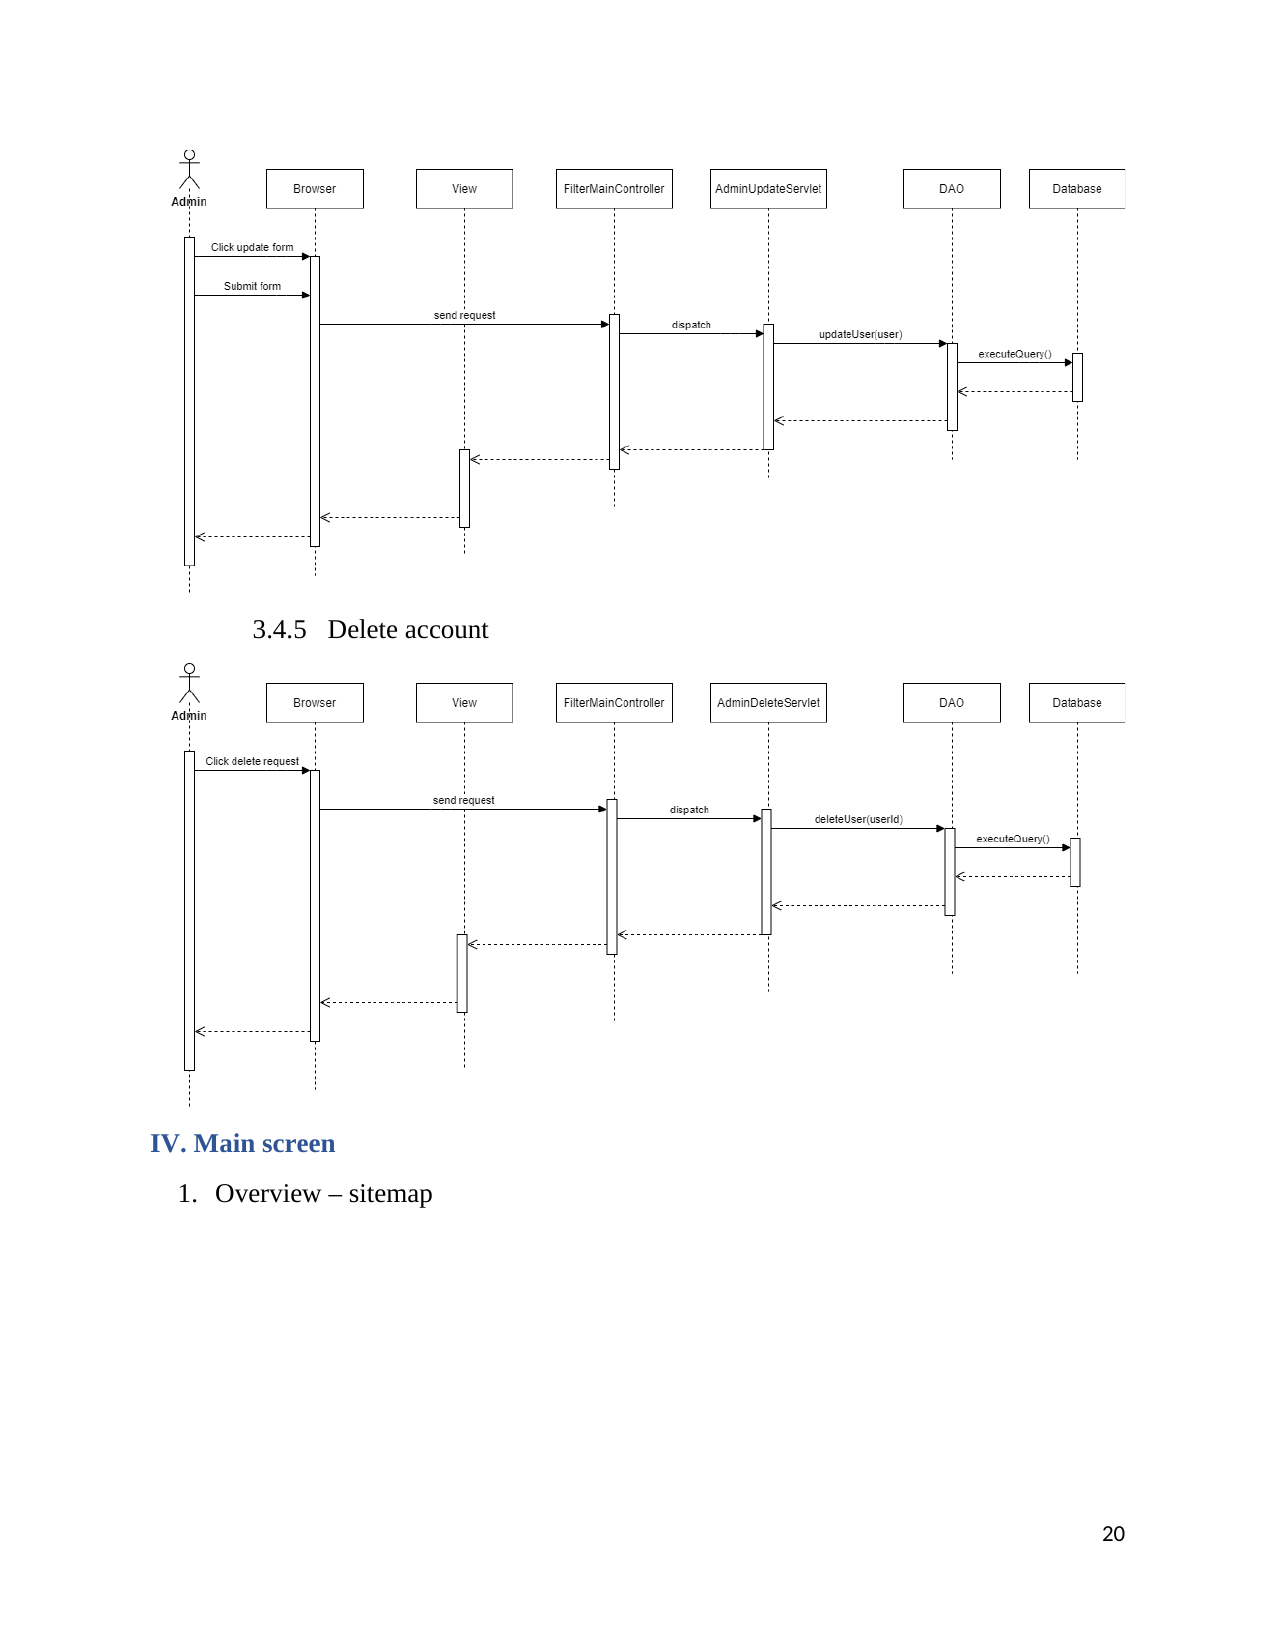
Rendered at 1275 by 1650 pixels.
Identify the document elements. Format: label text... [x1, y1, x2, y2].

picture [150, 150, 1125, 595]
picture [150, 663, 1125, 1109]
list Overview – sitemap [177, 1177, 899, 1208]
list Delete account [252, 613, 899, 644]
text IV. Main screen [150, 1127, 899, 1158]
